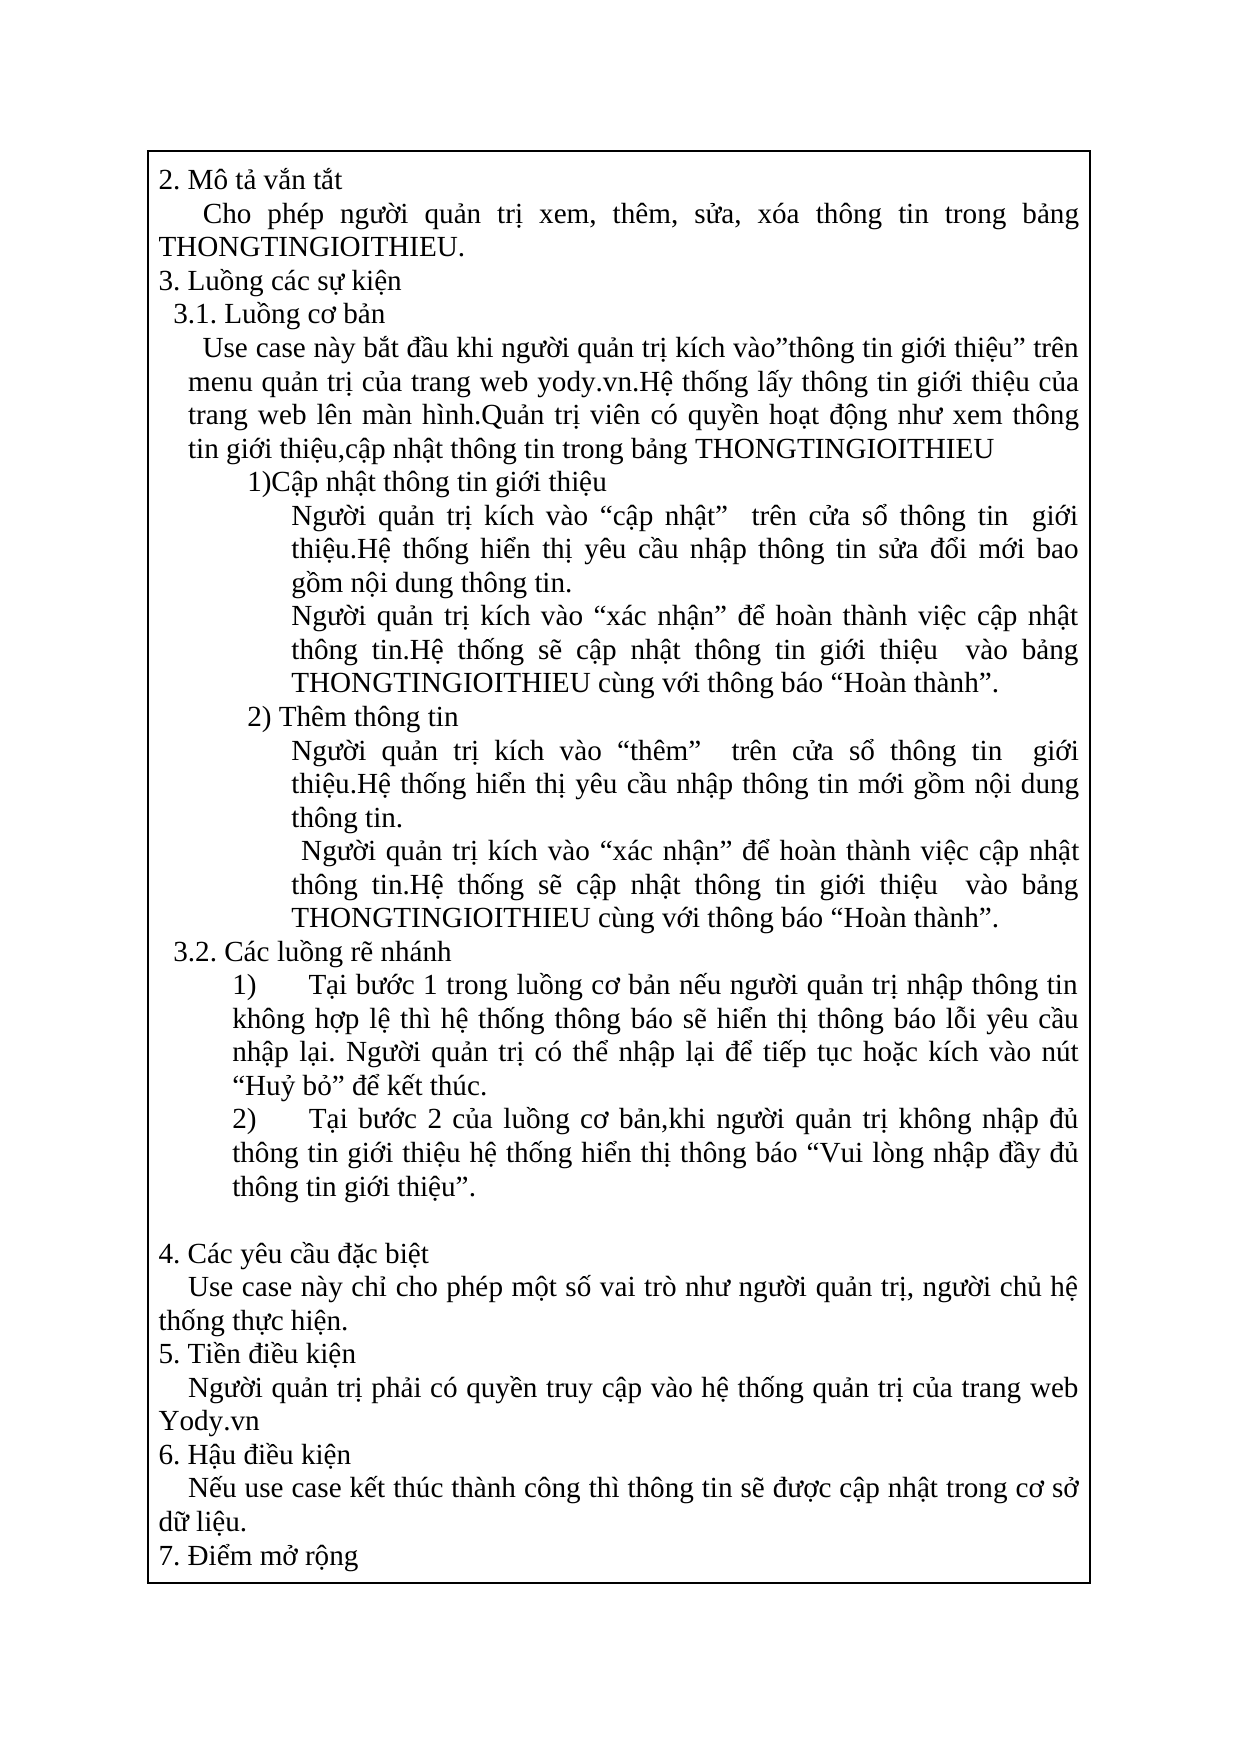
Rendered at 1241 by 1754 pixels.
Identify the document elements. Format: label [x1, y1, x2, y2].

table_cell [149, 152, 1089, 1582]
